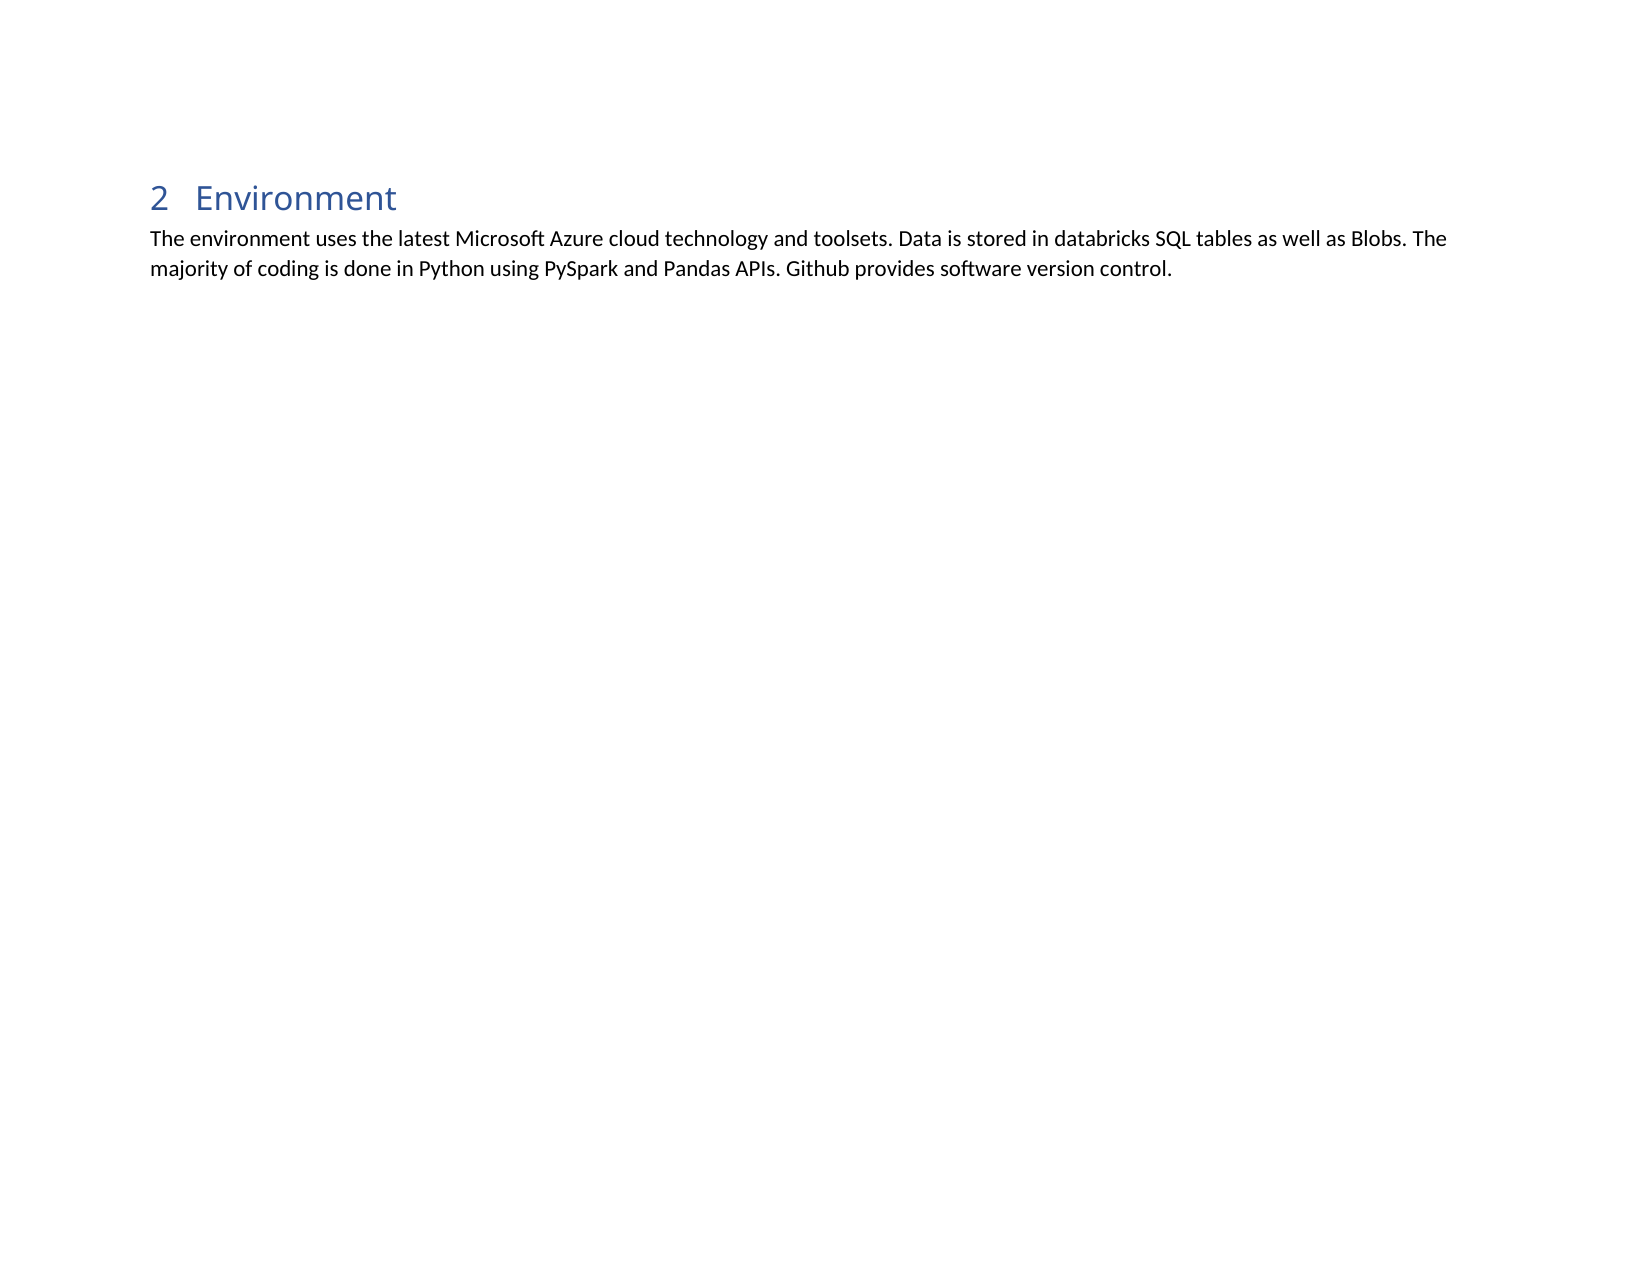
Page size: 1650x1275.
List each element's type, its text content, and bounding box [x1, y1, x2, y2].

text The environment uses the latest Microsoft Azure cloud technology and toolsets. Data is stored in databricks SQL tables as well as Blobs. The majority of coding is done in Python using PySpark and Pandas APIs. Github provides software version control. [150, 224, 1500, 282]
subtitle Environment [150, 175, 1500, 220]
